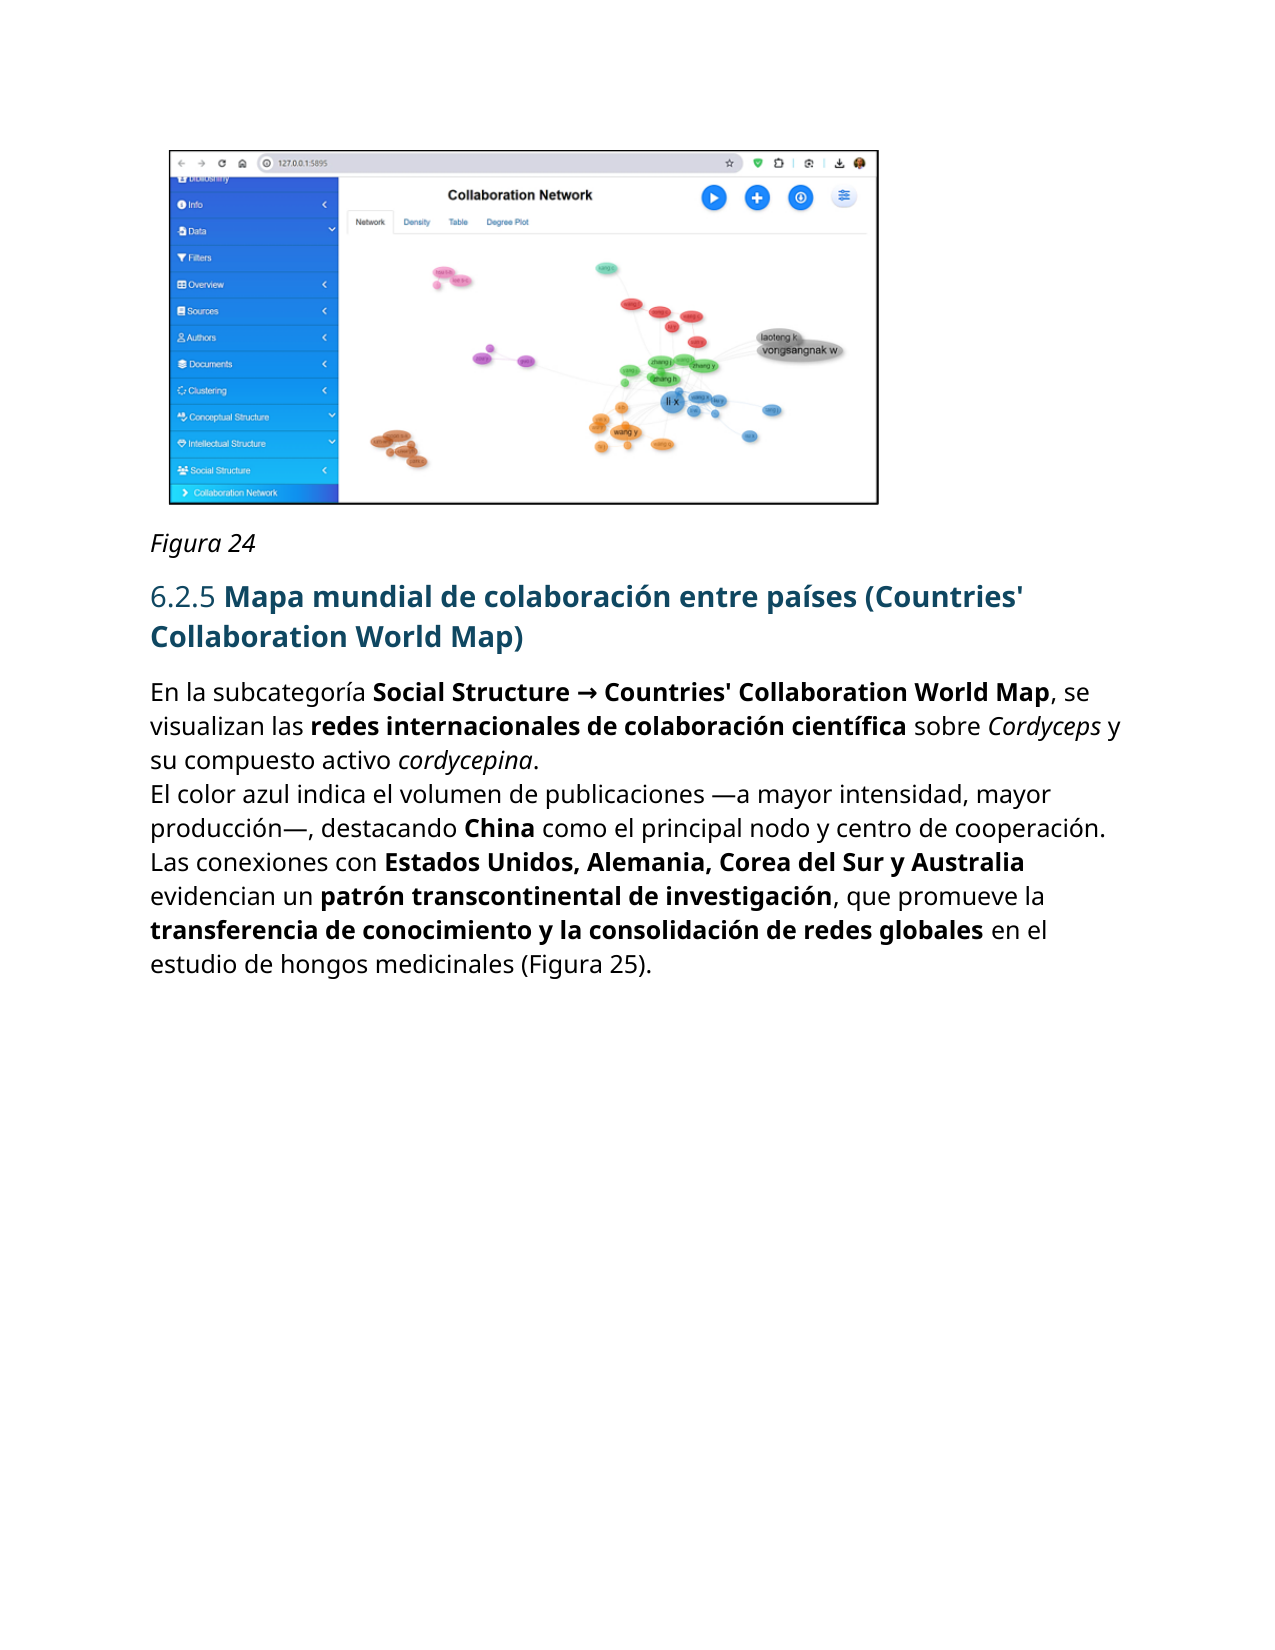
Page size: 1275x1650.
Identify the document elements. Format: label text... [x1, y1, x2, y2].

subtitle 6.2.5 Mapa mundial de colaboración entre países (Countries' Collaboration World Map) [150, 576, 1125, 656]
picture [168, 150, 879, 505]
text Figura 24 [150, 525, 1125, 559]
text En la subcategoría Social Structure → Countries' Collaboration World Map, se visualizan las redes internacionales de colaboración científica sobre Cordyceps y su compuesto activo cordycepina. El color azul indica el volumen de publicaciones —a mayor intensidad, mayor producción—, destacando China como el principal nodo y centro de cooperación. Las conexiones con Estados Unidos, Alemania, Corea del Sur y Australia evidencian un patrón transcontinental de investigación, que promueve la transferencia de conocimiento y la consolidación de redes globales en el estudio de hongos medicinales (Figura 25). [150, 674, 1125, 981]
